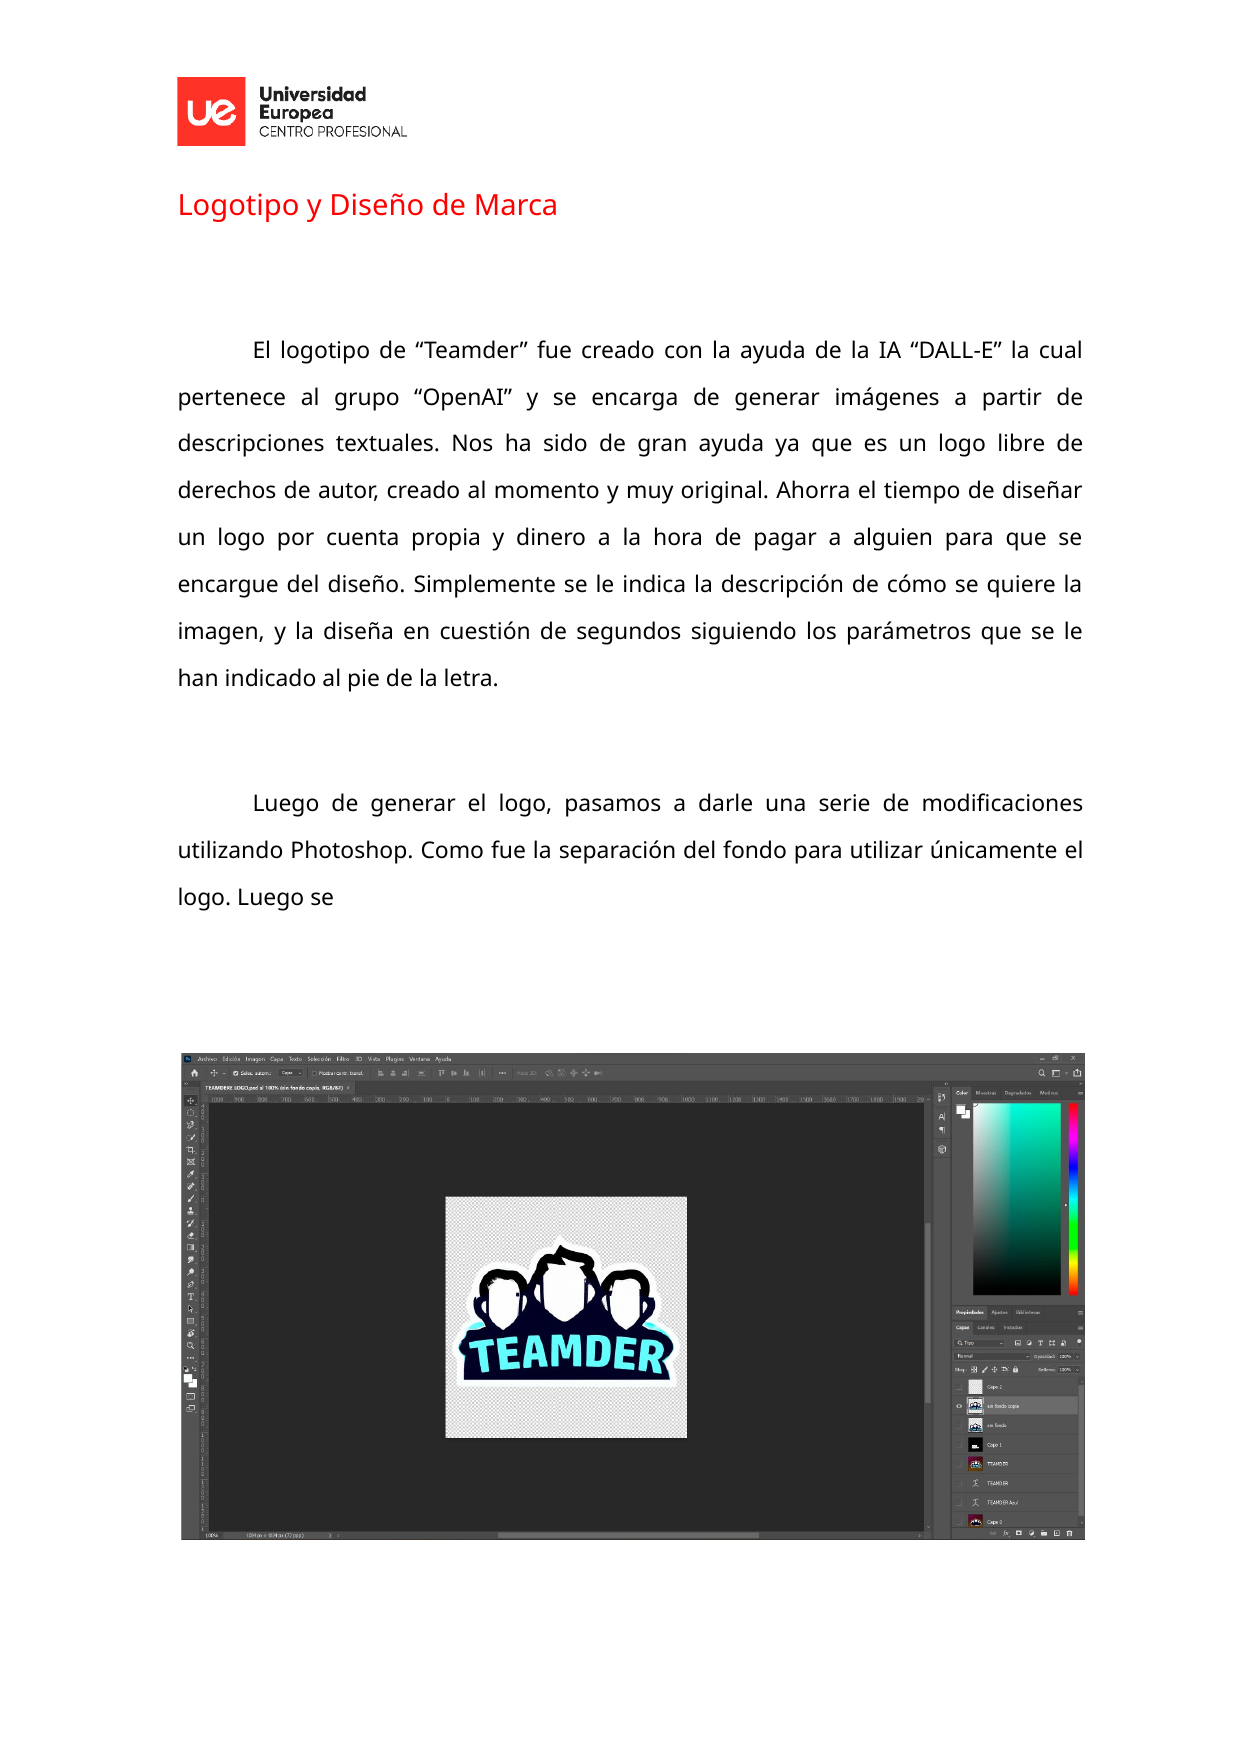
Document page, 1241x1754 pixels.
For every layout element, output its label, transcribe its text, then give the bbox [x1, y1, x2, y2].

subtitle Logotipo y Diseño de Marca [177, 184, 1084, 224]
picture [181, 1053, 1085, 1540]
text Luego de generar el logo, pasamos a darle una serie de modificaciones utilizando Photoshop. Como fue la separación del fondo para utilizar únicamente el logo. Luego se [177, 787, 1084, 912]
picture [177, 77, 407, 146]
text El logotipo de “Teamder” fue creado con la ayuda de la IA “DALL-E” la cual pertenece al grupo “OpenAI” y se encarga de generar imágenes a partir de descripciones textuales. Nos ha sido de gran ayuda ya que es un logo libre de derechos de autor, creado al momento y muy original. Ahorra el tiempo de diseñar un logo por cuenta propia y dinero a la hora de pagar a alguien para que se encargue del diseño. Simplemente se le indica la descripción de cómo se quiere la imagen, y la diseña en cuestión de segundos siguiendo los parámetros que se le han indicado al pie de la letra. [177, 334, 1084, 693]
